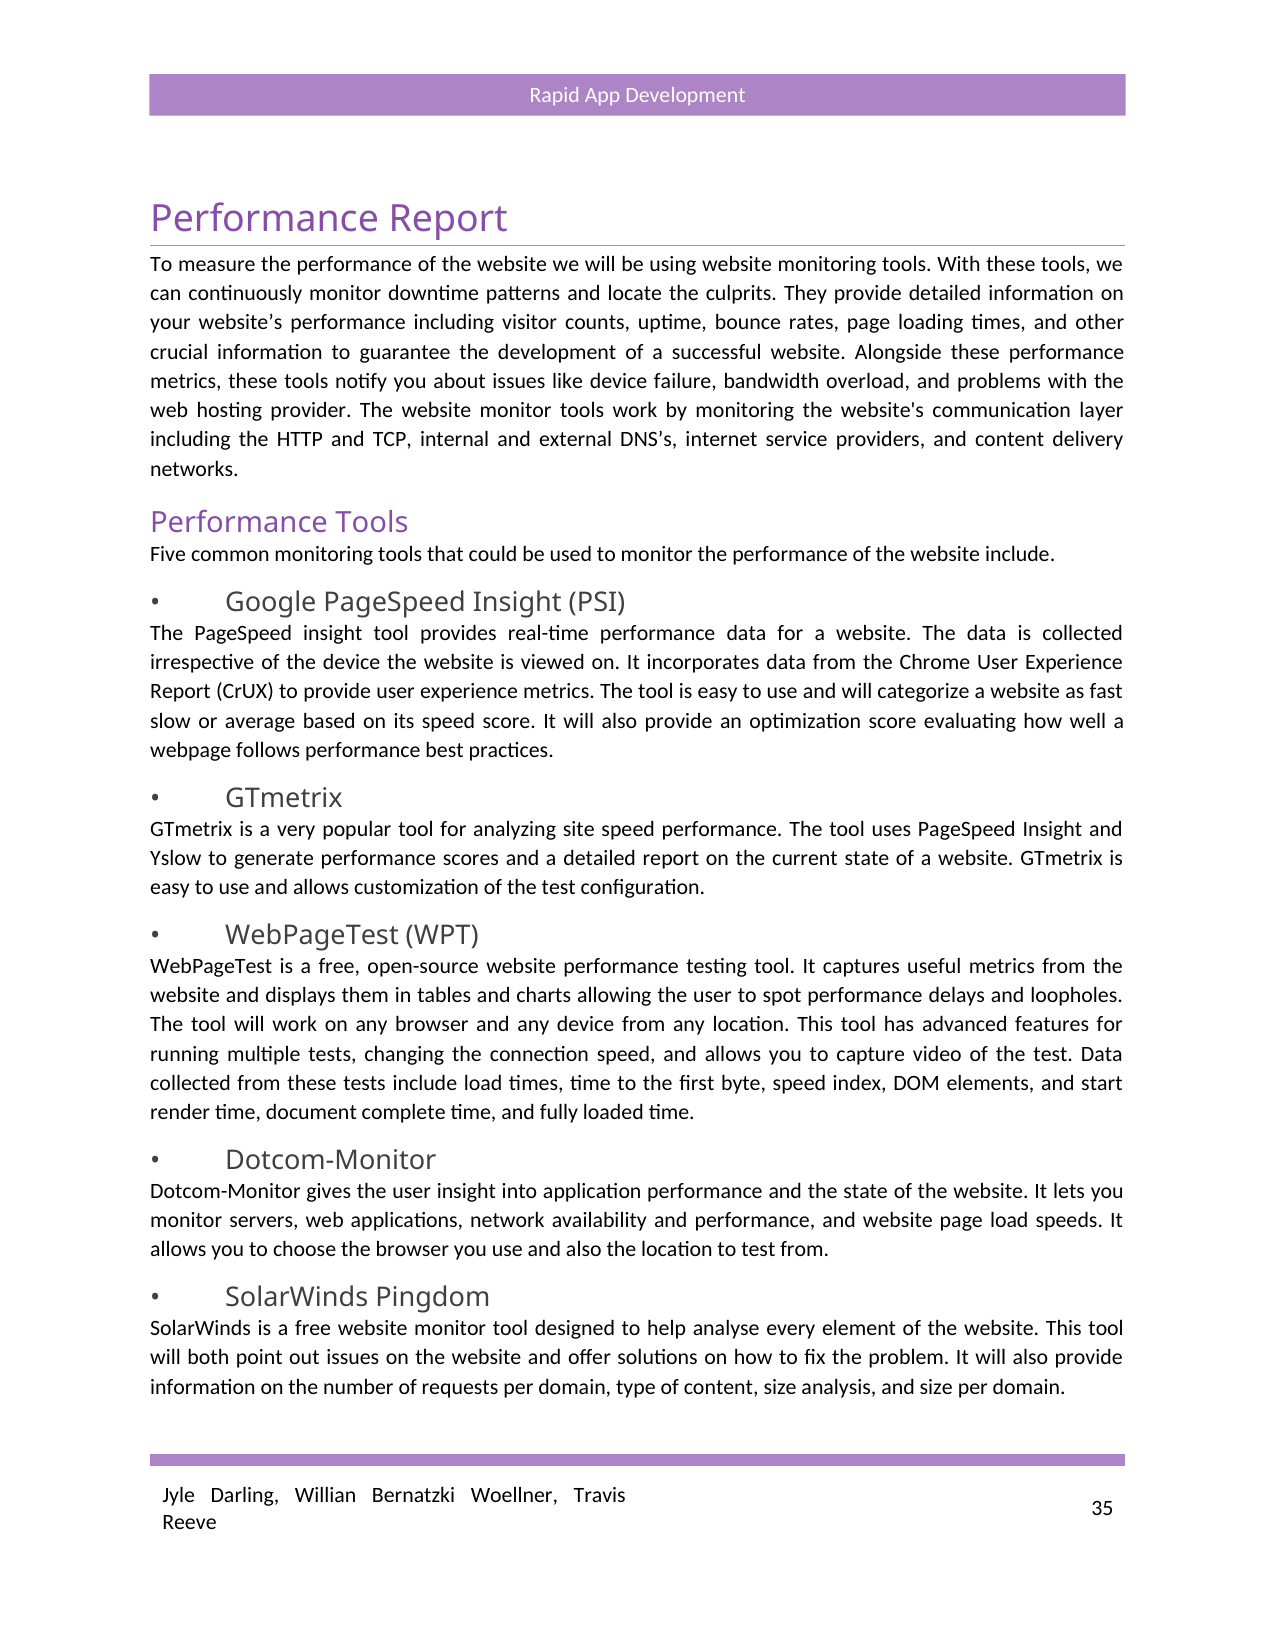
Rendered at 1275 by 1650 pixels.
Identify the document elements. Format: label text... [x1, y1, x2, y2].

subtitle • Google PageSpeed Insight (PSI) [150, 582, 1125, 619]
subtitle Performance Tools [150, 501, 1125, 541]
text The PageSpeed insight tool provides real-time performance data for a website. The data is collected irrespective of the device the website is viewed on. It incorporates data from the Chrome User Experience Report (CrUX) to provide user experience metrics. The tool is easy to use and will categorize a website as fast slow or average based on its speed score. It will also provide an optimization score evaluating how well a webpage follows performance best practices. [150, 619, 1125, 763]
text GTmetrix is a very popular tool for analyzing site speed performance. The tool uses PageSpeed Insight and Yslow to generate performance scores and a detailed report on the current state of a website. GTmetrix is easy to use and allows customization of the test configuration. [150, 815, 1125, 900]
subtitle • Dotcom-Monitor [150, 1140, 1125, 1177]
text To measure the performance of the website we will be using website monitoring tools. With these tools, we can continuously monitor downtime patterns and locate the culprits. They provide detailed information on your website’s performance including visitor counts, uptime, bounce rates, page loading times, and other crucial information to guarantee the development of a successful website. Alongside these performance metrics, these tools notify you about issues like device failure, bandwidth overload, and problems with the web hosting provider. The website monitor tools work by monitoring the website's communication layer including the HTTP and TCP, internal and external DNS’s, internet service providers, and content delivery networks. [150, 250, 1125, 482]
text Five common monitoring tools that could be used to monitor the performance of the website include. [150, 541, 1125, 567]
subtitle • GTmetrix [150, 778, 1125, 815]
subtitle • WebPageTest (WPT) [150, 915, 1125, 952]
text Dotcom-Monitor gives the user insight into application performance and the state of the website. It lets you monitor servers, web applications, network availability and performance, and website page load speeds. It allows you to choose the browser you use and also the location to test from. [150, 1177, 1125, 1262]
text SolarWinds is a free website monitor tool designed to help analyse every element of the website. This tool will both point out issues on the website and offer solutions on how to fix the problem. It will also provide information on the number of requests per domain, type of content, size analysis, and size per domain. [150, 1314, 1125, 1399]
subtitle Performance Report [150, 192, 1125, 245]
subtitle • SolarWinds Pingdom [150, 1277, 1125, 1314]
text WebPageTest is a free, open-source website performance testing tool. It captures useful metrics from the website and displays them in tables and charts allowing the user to spot performance delays and loopholes. The tool will work on any browser and any device from any location. This tool has advanced features for running multiple tests, changing the connection speed, and allows you to capture video of the test. Data collected from these tests include load times, time to the first byte, speed index, DOM elements, and start render time, document complete time, and fully loaded time. [150, 952, 1125, 1125]
